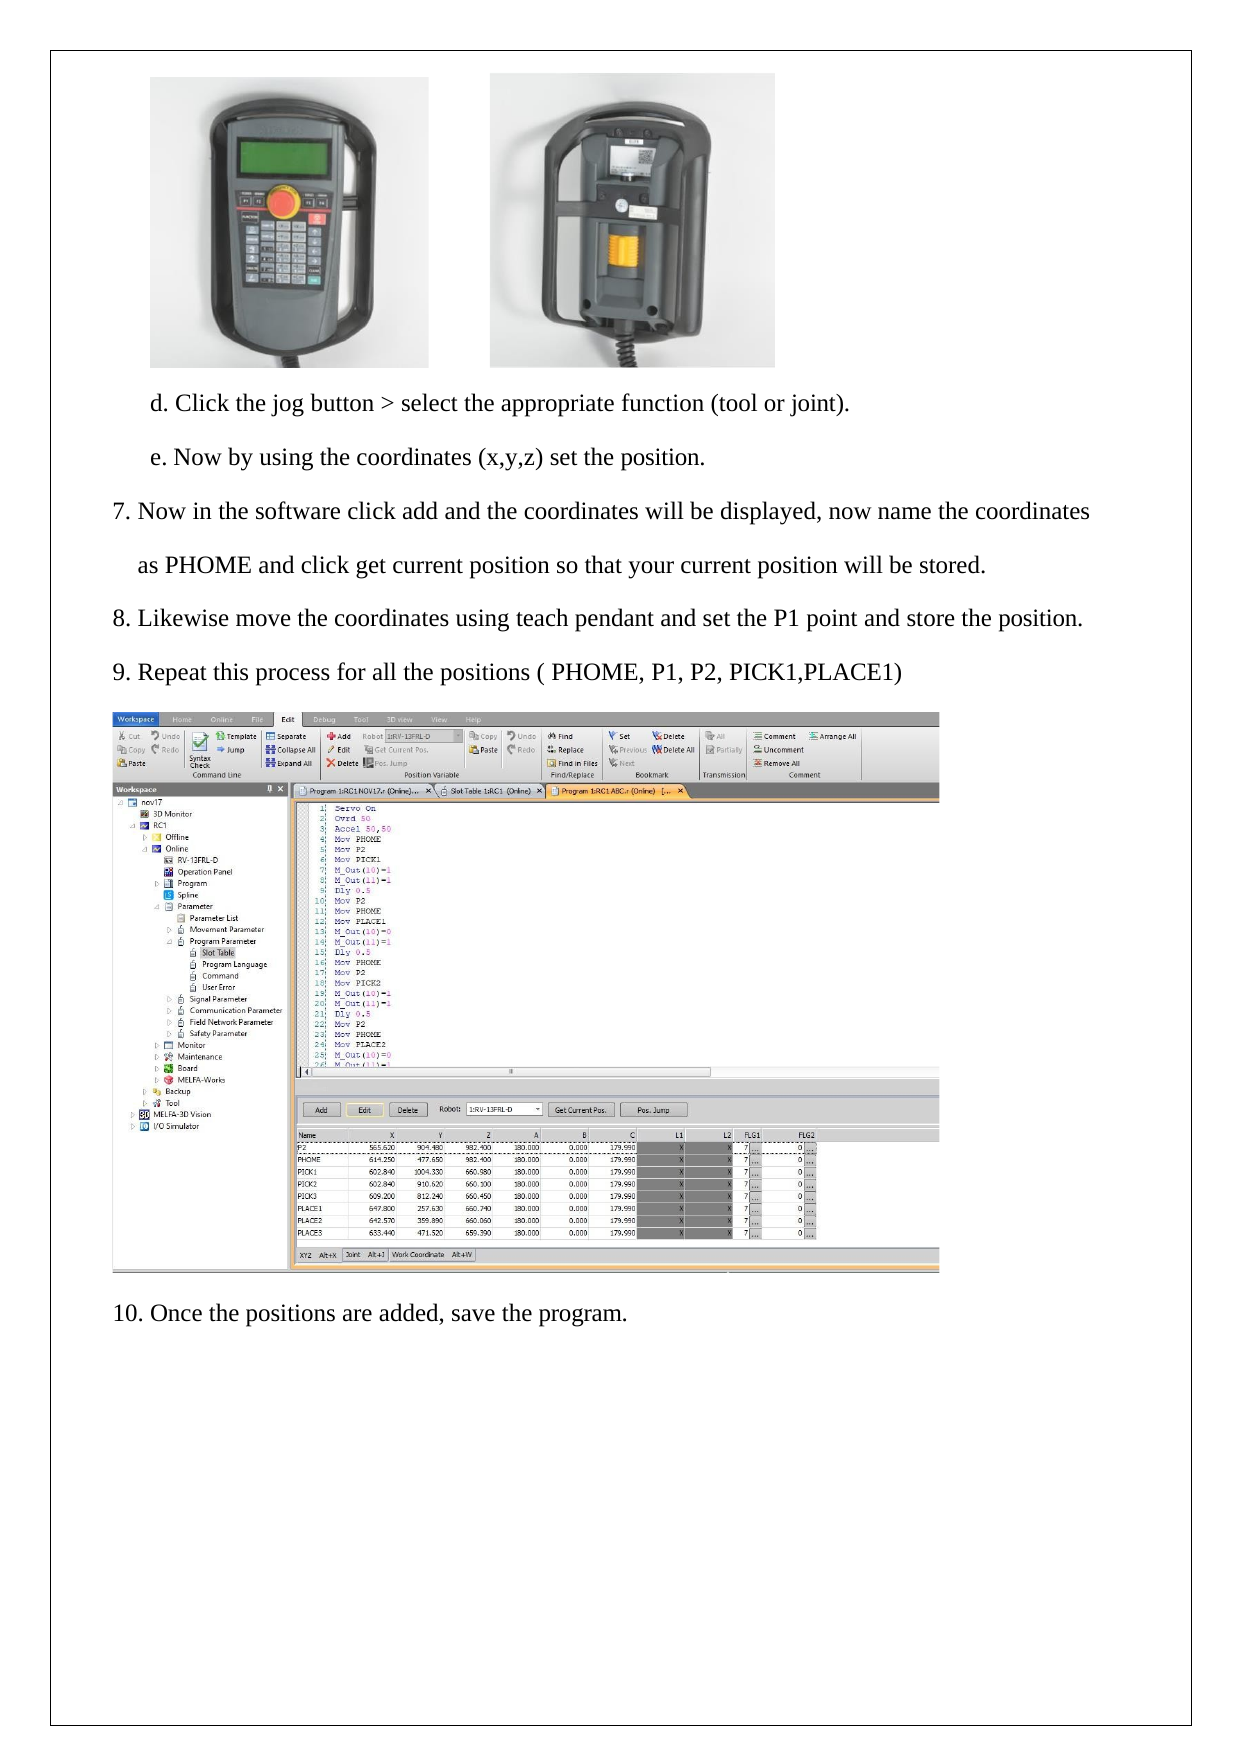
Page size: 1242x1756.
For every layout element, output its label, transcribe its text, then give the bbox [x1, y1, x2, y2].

list Once the positions are added, save the program. [112, 735, 1153, 1327]
list Likewise move the coordinates using teach pendant and set the P1 point and store the position. [112, 604, 1153, 632]
picture [489, 72, 775, 368]
picture [150, 77, 429, 368]
list Repeat this process for all the positions ( PHOME, P1, P2, PICK1,PLACE1) [112, 657, 1153, 686]
list Now by using the coordinates (x,y,z) set the position. [150, 442, 1153, 471]
picture [112, 712, 940, 735]
list Now in the software click add and the coordinates will be displayed, now name the coordinates as PHOME and click get current position so that your current position will be stored. [112, 496, 1113, 579]
list Click the jog button > select the appropriate function (tool or joint). [150, 388, 1153, 417]
